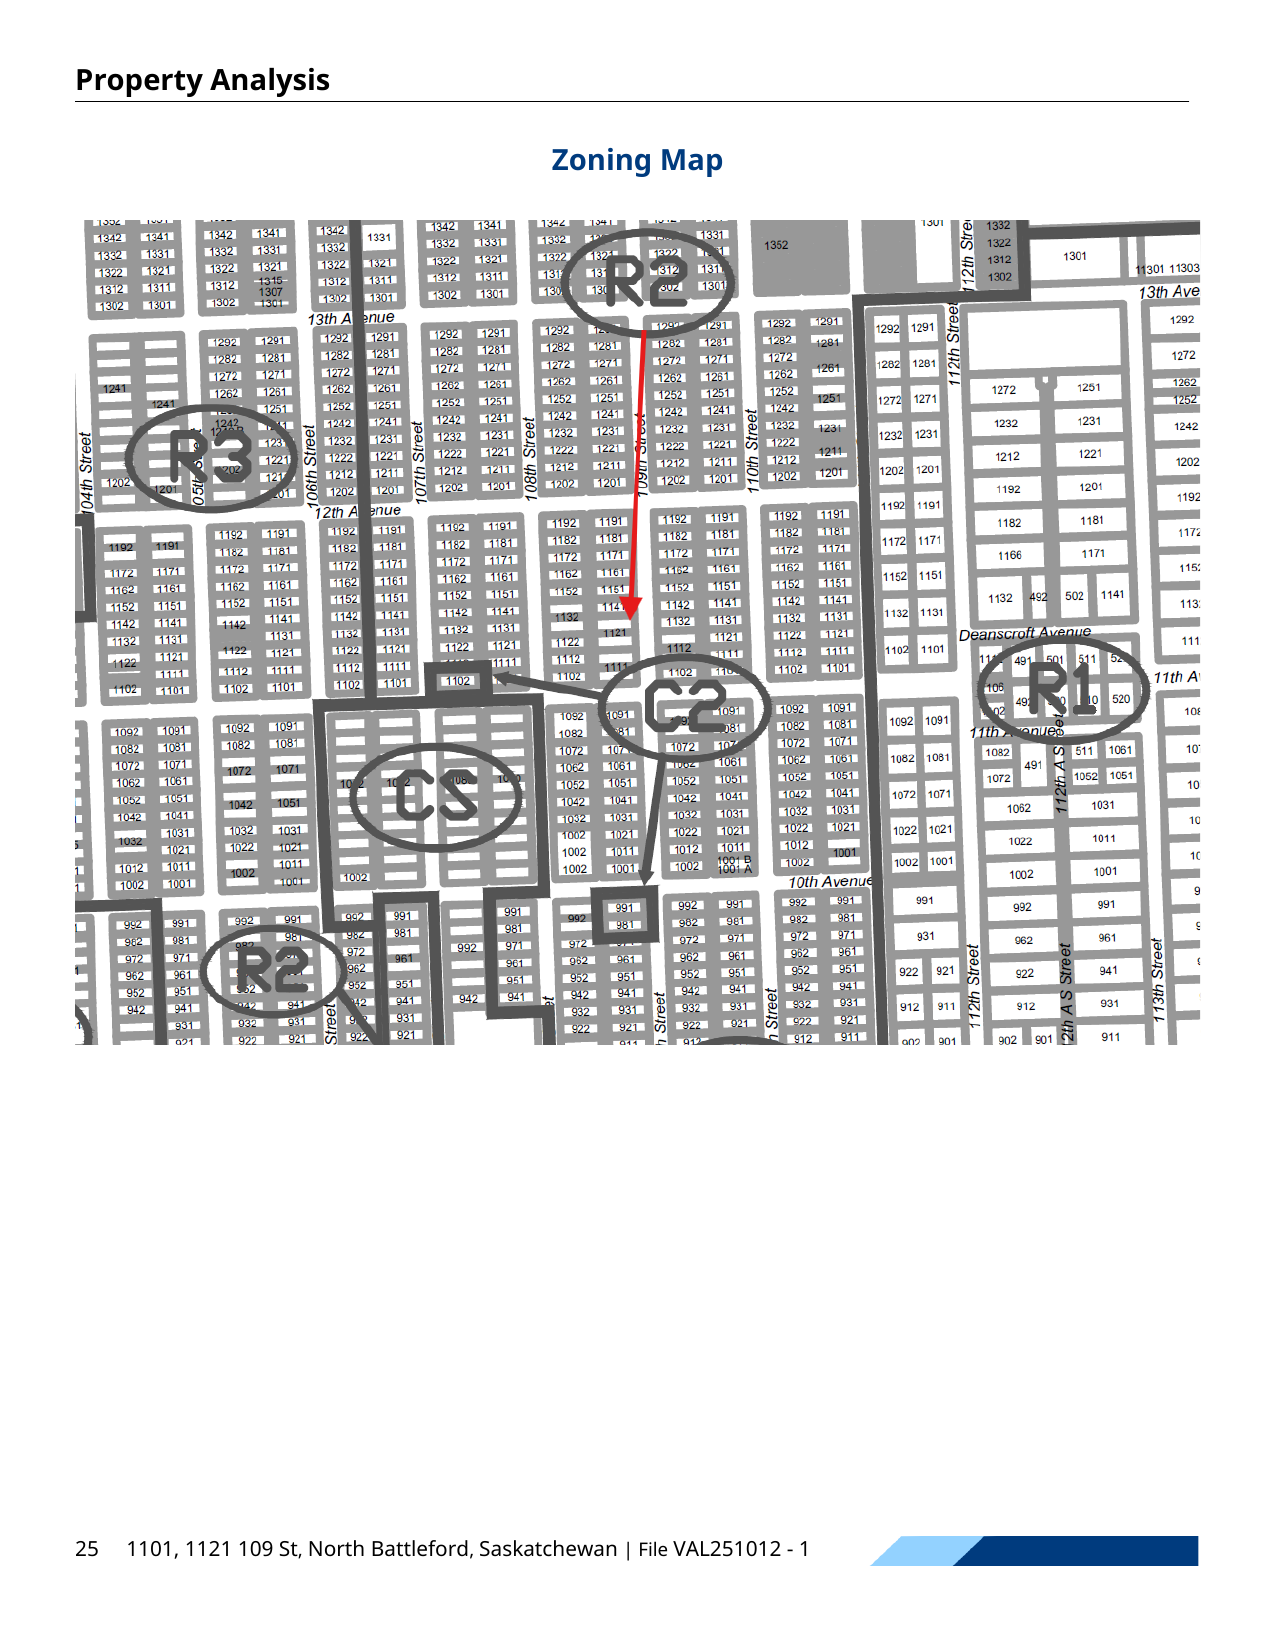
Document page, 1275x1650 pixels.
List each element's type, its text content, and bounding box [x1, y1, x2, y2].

picture [815, 1526, 1199, 1566]
picture [75, 220, 1200, 1045]
text Zoning Map [75, 139, 1200, 179]
